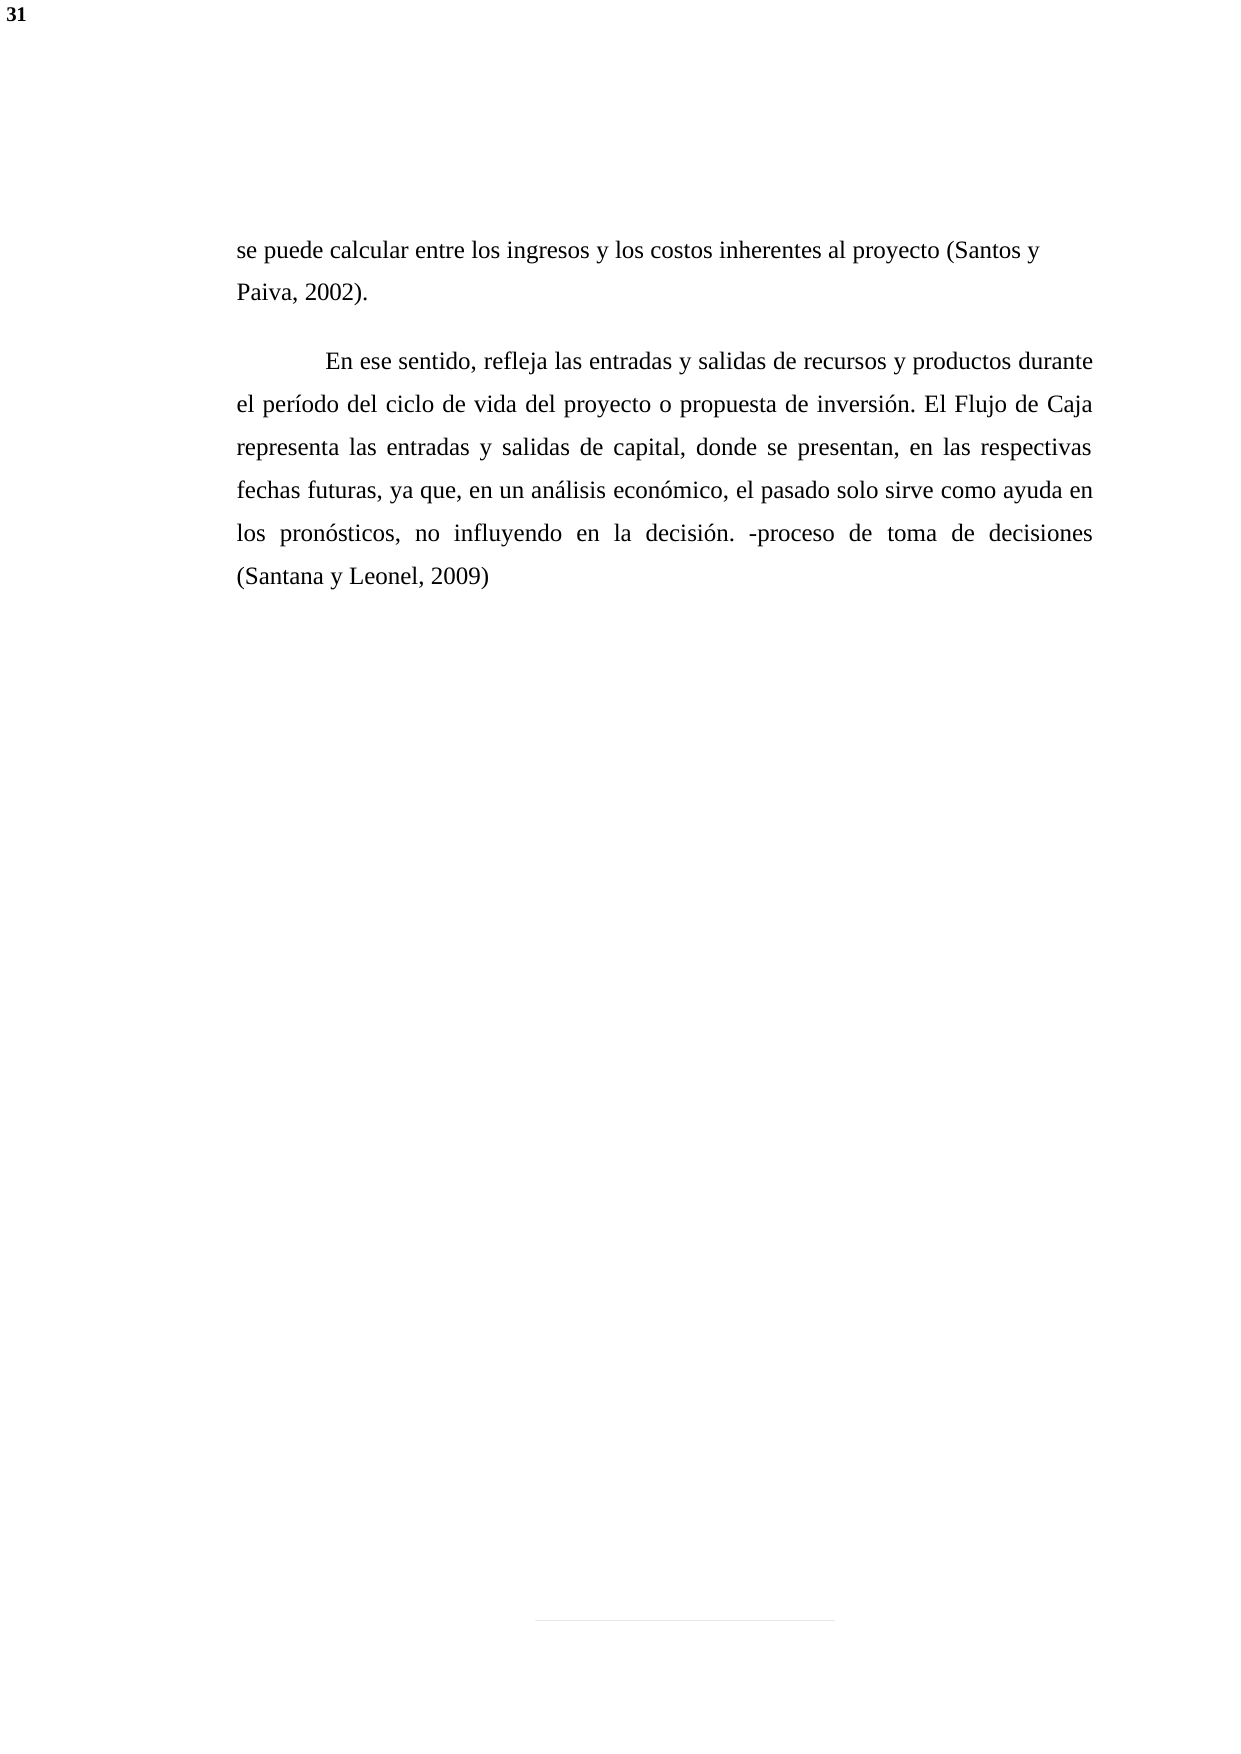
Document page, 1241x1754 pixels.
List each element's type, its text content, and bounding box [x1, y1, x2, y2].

text se puede calcular entre los ingresos y los costos inherentes al proyecto (Santos y Paiva, 2002). [236, 235, 1105, 306]
text En ese sentido, refleja las entradas y salidas de recursos y productos durante el período del ciclo de vida del proyecto o propuesta de inversión. El Flujo de Caja representa las entradas y salidas de capital, donde se presentan, en las respectivas fechas futuras, ya que, en un análisis económico, el pasado solo sirve como ayuda en los pronósticos, no influyendo en la decisión. -proceso de toma de decisiones (Santana y Leonel, 2009) [236, 346, 1093, 590]
picture [236, 1618, 1134, 1627]
